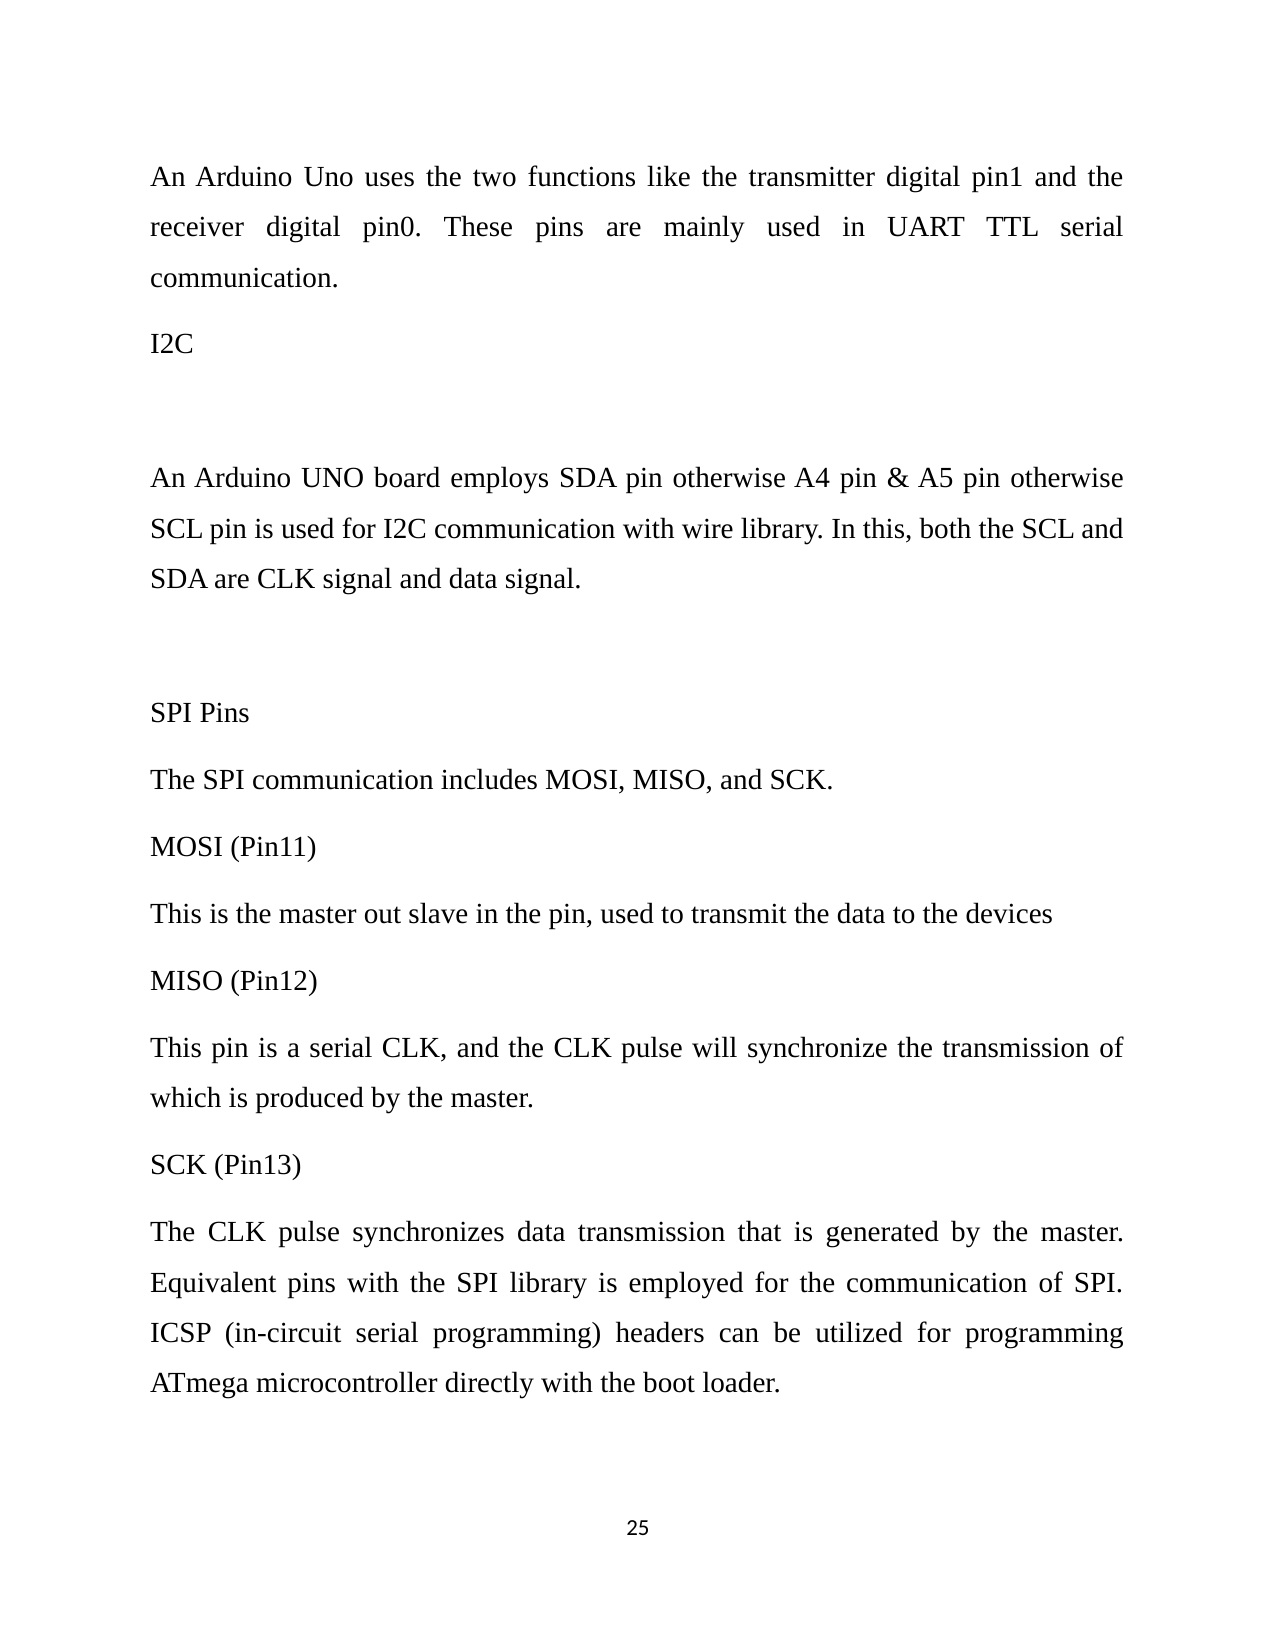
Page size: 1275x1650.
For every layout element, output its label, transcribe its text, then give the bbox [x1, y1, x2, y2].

text The SPI communication includes MOSI, MISO, and SCK. [150, 762, 1125, 796]
text This is the master out slave in the pin, used to transmit the data to the devices [150, 896, 1125, 930]
text I2C [150, 327, 1125, 360]
text SCK (Pin13) [150, 1147, 1125, 1181]
text MISO (Pin12) [150, 963, 1125, 997]
text An Arduino UNO board employs SDA pin otherwise A4 pin & A5 pin otherwise SCL pin is used for I2C communication with wire library. In this, both the SCL and SDA are CLK signal and data signal. [150, 461, 1125, 595]
text SPI Pins [150, 695, 1125, 729]
text An Arduino Uno uses the two functions like the transmitter digital pin1 and the receiver digital pin0. These pins are mainly used in UART TTL serial communication. [150, 159, 1125, 293]
text MOSI (Pin11) [150, 829, 1125, 863]
text This pin is a serial CLK, and the CLK pulse will synchronize the transmission of which is produced by the master. [150, 1030, 1125, 1114]
text The CLK pulse synchronizes data transmission that is generated by the master. Equivalent pins with the SPI library is employed for the communication of SPI. ICSP (in-circuit serial programming) headers can be utilized for programming ATmega microcontroller directly with the boot loader. [150, 1214, 1125, 1399]
